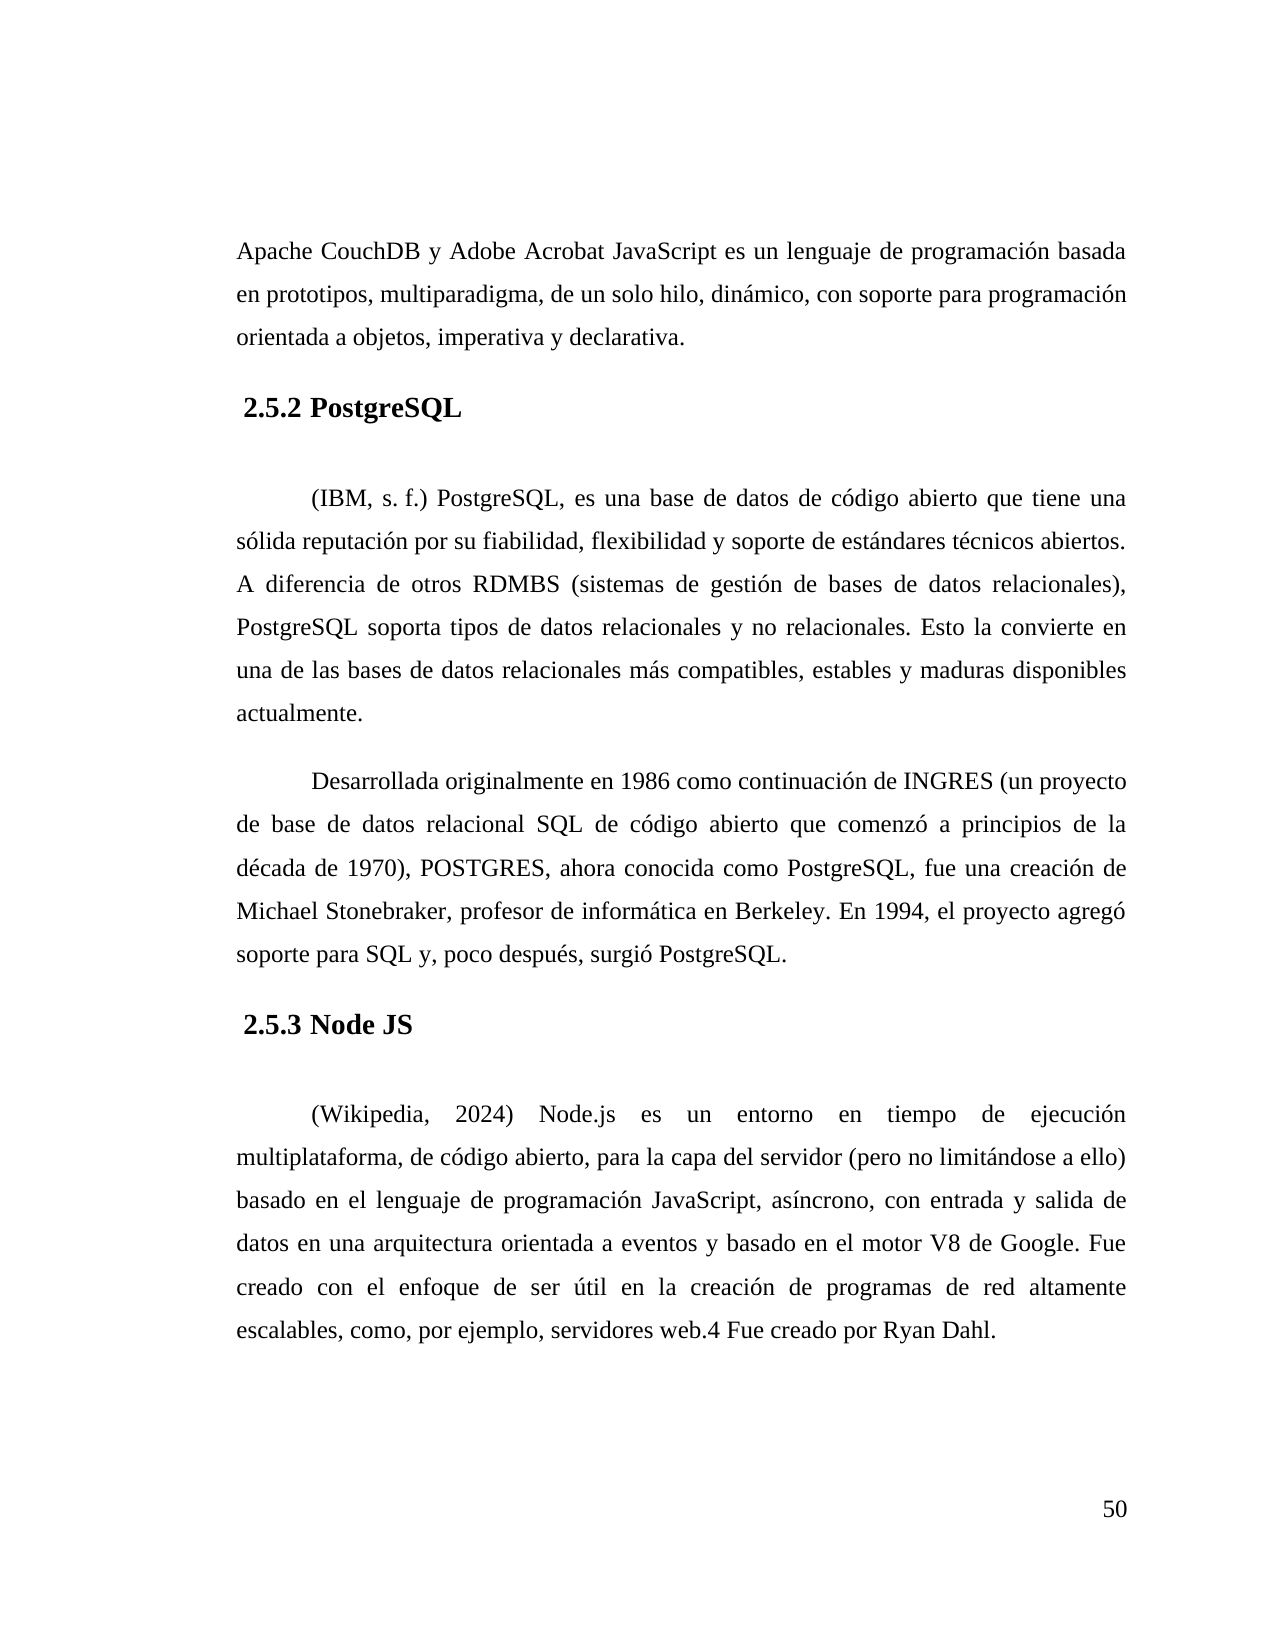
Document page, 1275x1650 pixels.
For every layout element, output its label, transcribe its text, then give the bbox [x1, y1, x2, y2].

text (Wikipedia, 2024) Node.js es un entorno en tiempo de ejecución multiplataforma, de código abierto, para la capa del servidor (pero no limitándose a ello) basado en el lenguaje de programación JavaScript, asíncrono, con entrada y salida de datos en una arquitectura orientada a eventos y basado en el motor V8 de Google. Fue creado con el enfoque de ser útil en la creación de programas de red altamente escalables, como, por ejemplo, servidores web.4​ Fue creado por Ryan Dahl. [236, 1099, 1127, 1343]
subtitle PostgreSQL [243, 391, 1127, 424]
text (IBM, s. f.) PostgreSQL, es una base de datos de código abierto que tiene una sólida reputación por su fiabilidad, flexibilidad y soporte de estándares técnicos abiertos. A diferencia de otros RDMBS (sistemas de gestión de bases de datos relacionales), PostgreSQL soporta tipos de datos relacionales y no relacionales. Esto la convierte en una de las bases de datos relacionales más compatibles, estables y maduras disponibles actualmente. [236, 483, 1127, 727]
text Desarrollada originalmente en 1986 como continuación de INGRES (un proyecto de base de datos relacional SQL de código abierto que comenzó a principios de la década de 1970), POSTGRES, ahora conocida como PostgreSQL, fue una creación de Michael Stonebraker, profesor de informática en Berkeley. En 1994, el proyecto agregó soporte para SQL y, poco después, surgió PostgreSQL. [236, 766, 1127, 968]
subtitle Node JS [243, 1007, 1127, 1041]
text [236, 236, 1127, 351]
